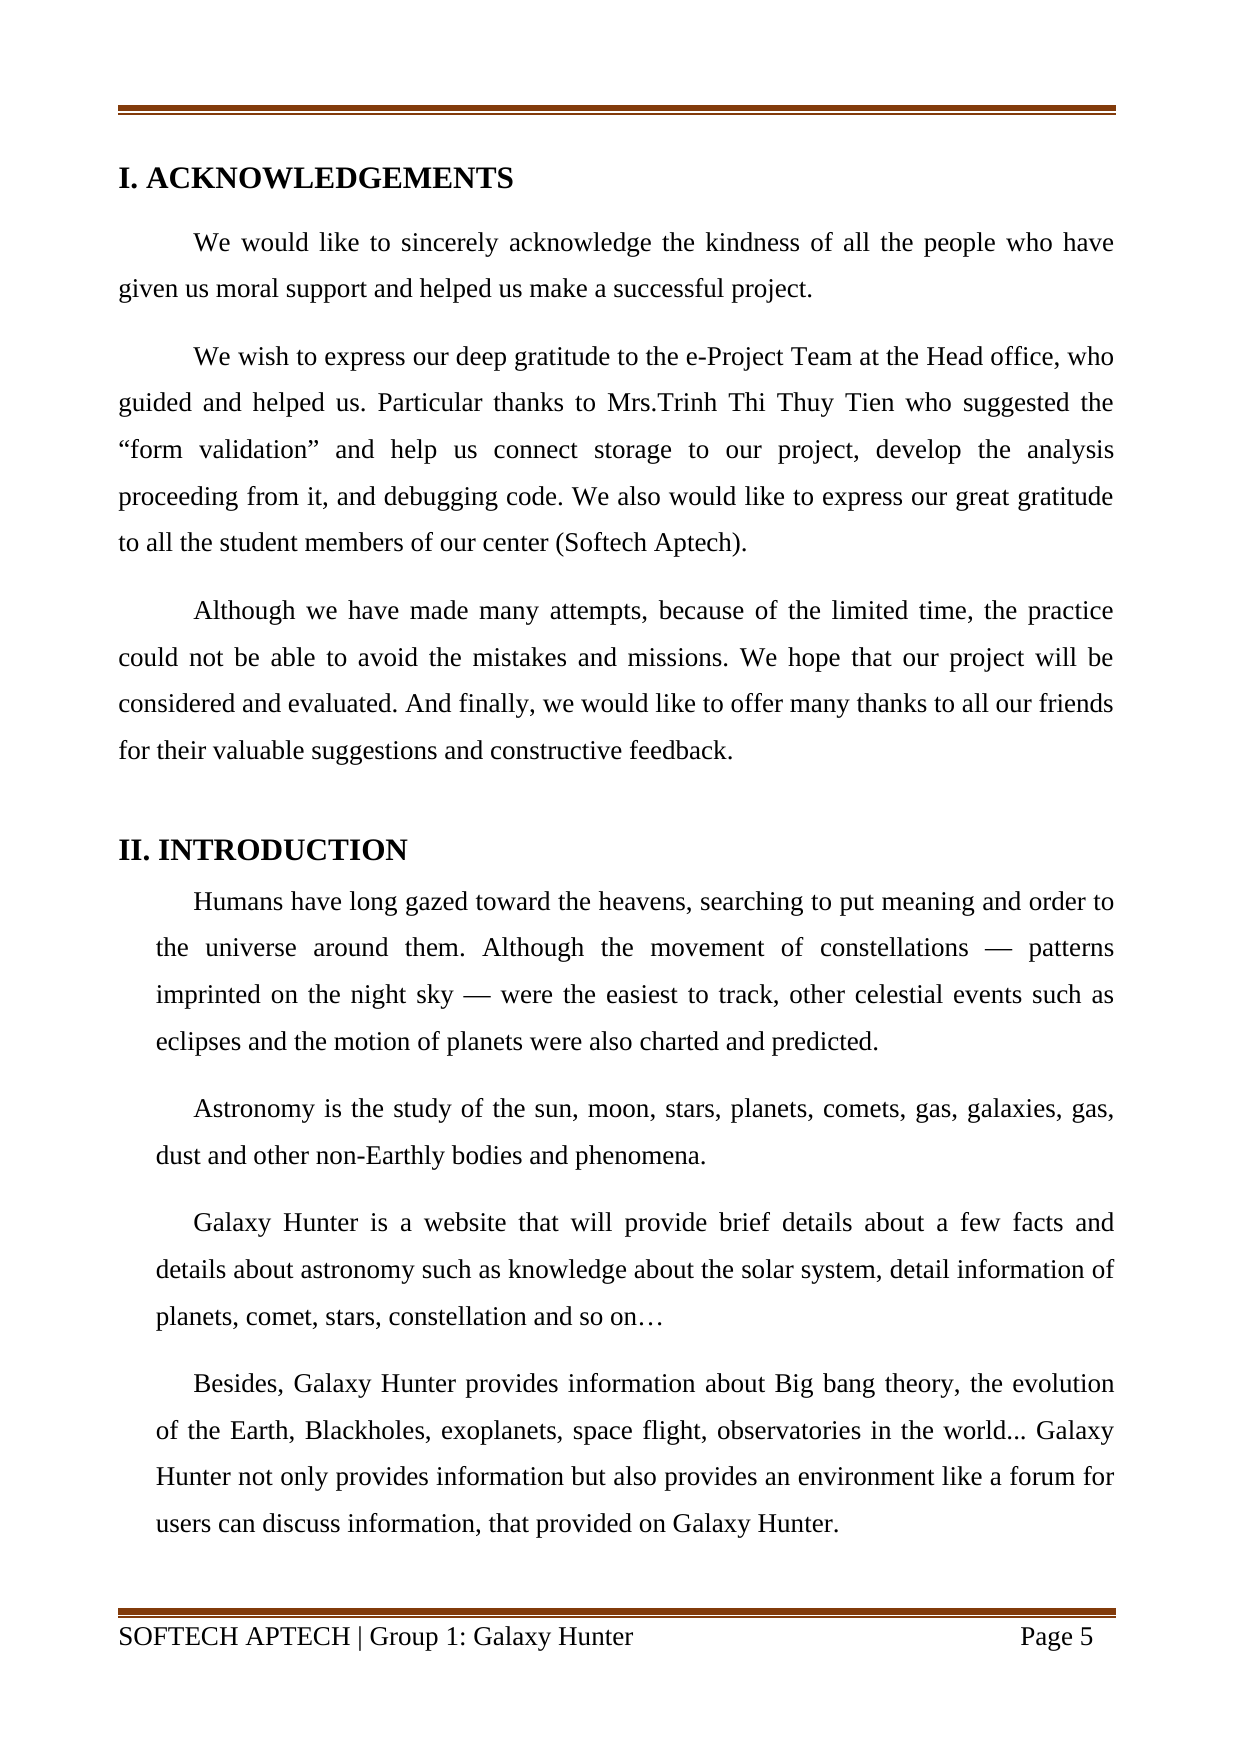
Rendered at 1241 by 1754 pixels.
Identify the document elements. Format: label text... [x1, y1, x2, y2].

text We wish to express our deep gratitude to the e-Project Team at the Head office, who guided and helped us. Particular thanks to Mrs.Trinh Thi Thuy Tien who suggested the “form validation” and help us connect storage to our project, develop the analysis proceeding from it, and debugging code. We also would like to express our great gratitude to all the student members of our center (Softech Aptech). [118, 340, 1116, 558]
text Besides, Galaxy Hunter provides information about Big bang theory, the evolution of the Earth, Blackholes, exoplanets, space flight, observatories in the world... Galaxy Hunter not only provides information but also provides an environment like a forum for users can discuss information, that provided on Galaxy Hunter. [156, 1367, 1116, 1538]
text Humans have long gazed toward the heavens, searching to put meaning and order to the universe around them. Although the movement of constellations — patterns imprinted on the night sky — were the easiest to track, other celestial events such as eclipses and the motion of planets were also charted and predicted. [156, 884, 1116, 1056]
text Galaxy Hunter is a website that will provide brief details about a few facts and details about astronomy such as knowledge about the solar system, detail information of planets, comet, stars, constellation and so on… [156, 1206, 1116, 1331]
subtitle I. ACKNOWLEDGEMENTS [118, 159, 1116, 195]
text We would like to sincerely acknowledge the kindness of all the people who have given us moral support and helped us make a successful project. [118, 226, 1116, 303]
text Although we have made many attempts, because of the limited time, the practice could not be able to avoid the mistakes and missions. We hope that our project will be considered and evaluated. And finally, we would like to offer many thanks to all our friends for their valuable suggestions and constructive feedback. [118, 594, 1116, 765]
subtitle II. INTRODUCTION [118, 831, 1116, 867]
text Astronomy is the study of the sun, moon, stars, planets, comets, gas, galaxies, gas, dust and other non-Earthly bodies and phenomena. [156, 1092, 1116, 1170]
